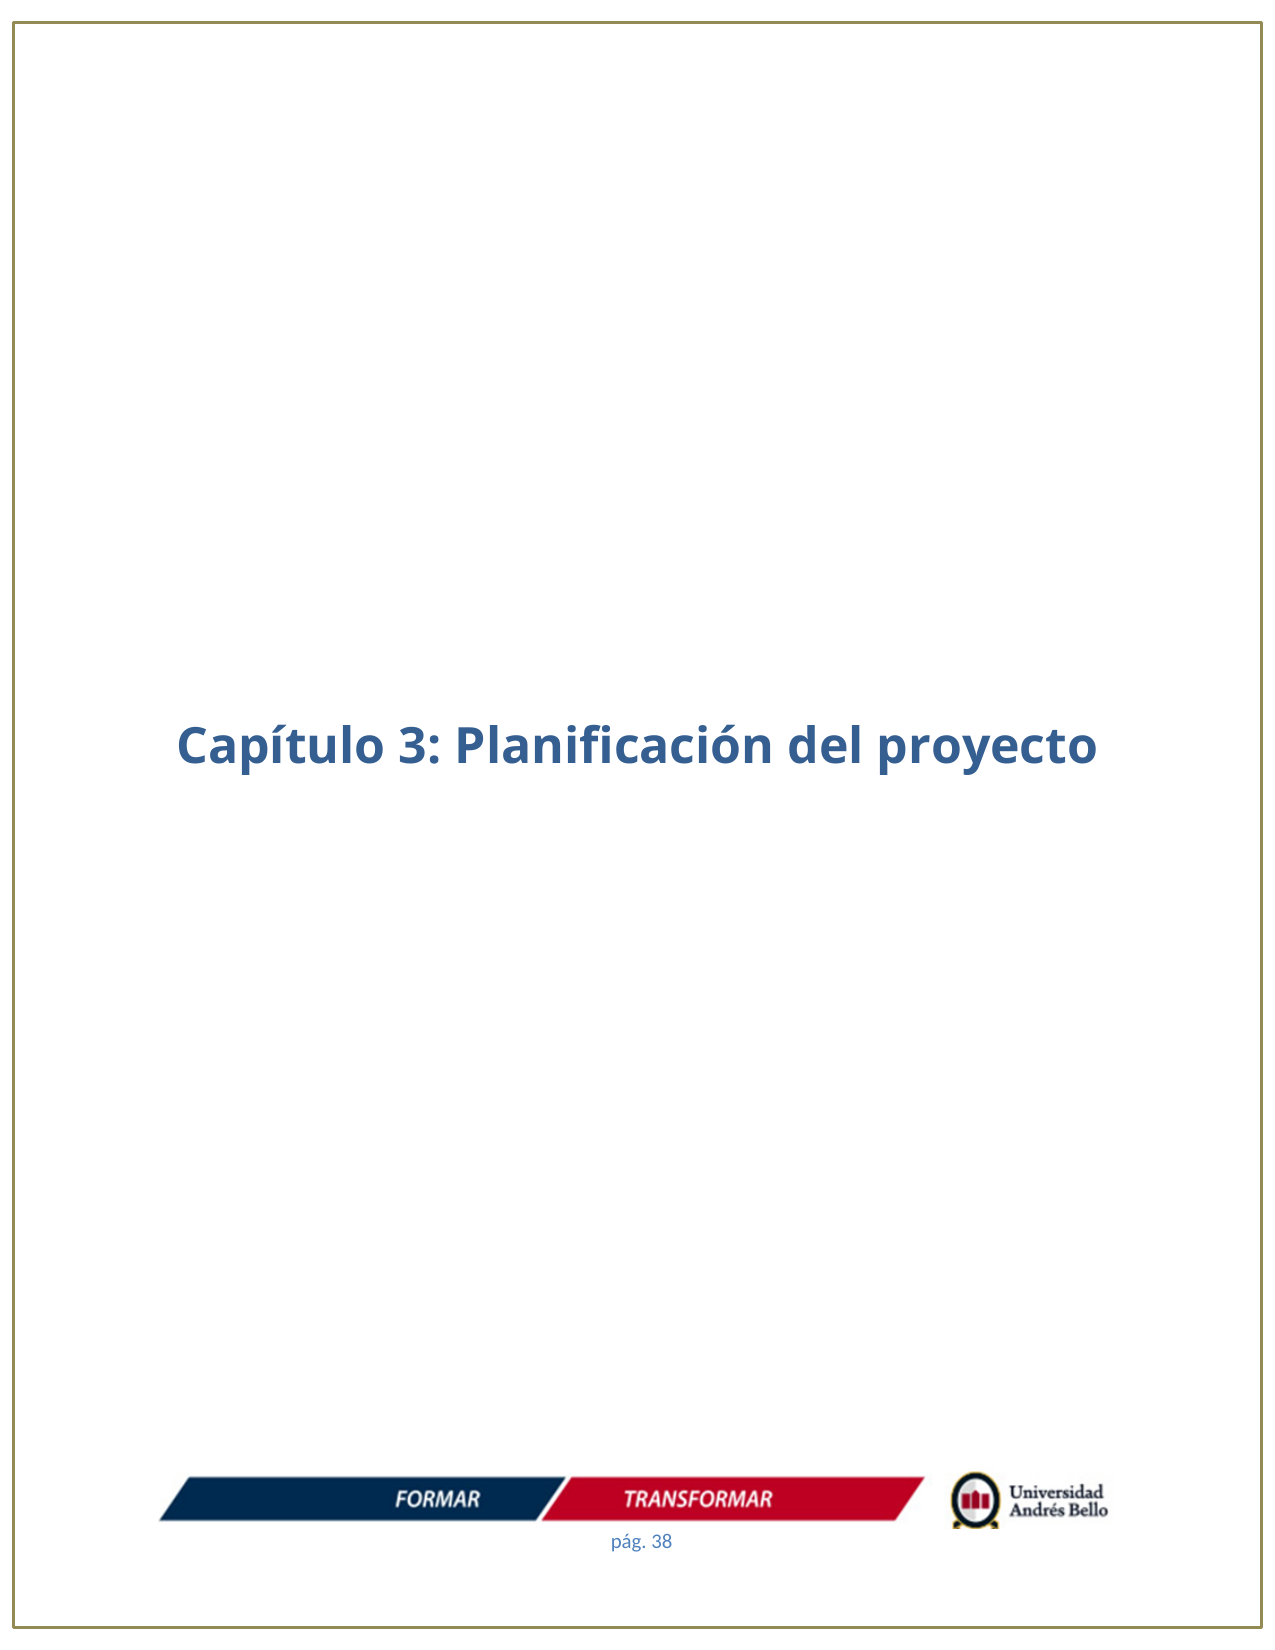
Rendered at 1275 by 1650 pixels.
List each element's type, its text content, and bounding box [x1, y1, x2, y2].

title Capítulo 3: Planificación del proyecto [150, 710, 1125, 778]
picture [157, 1468, 1133, 1529]
